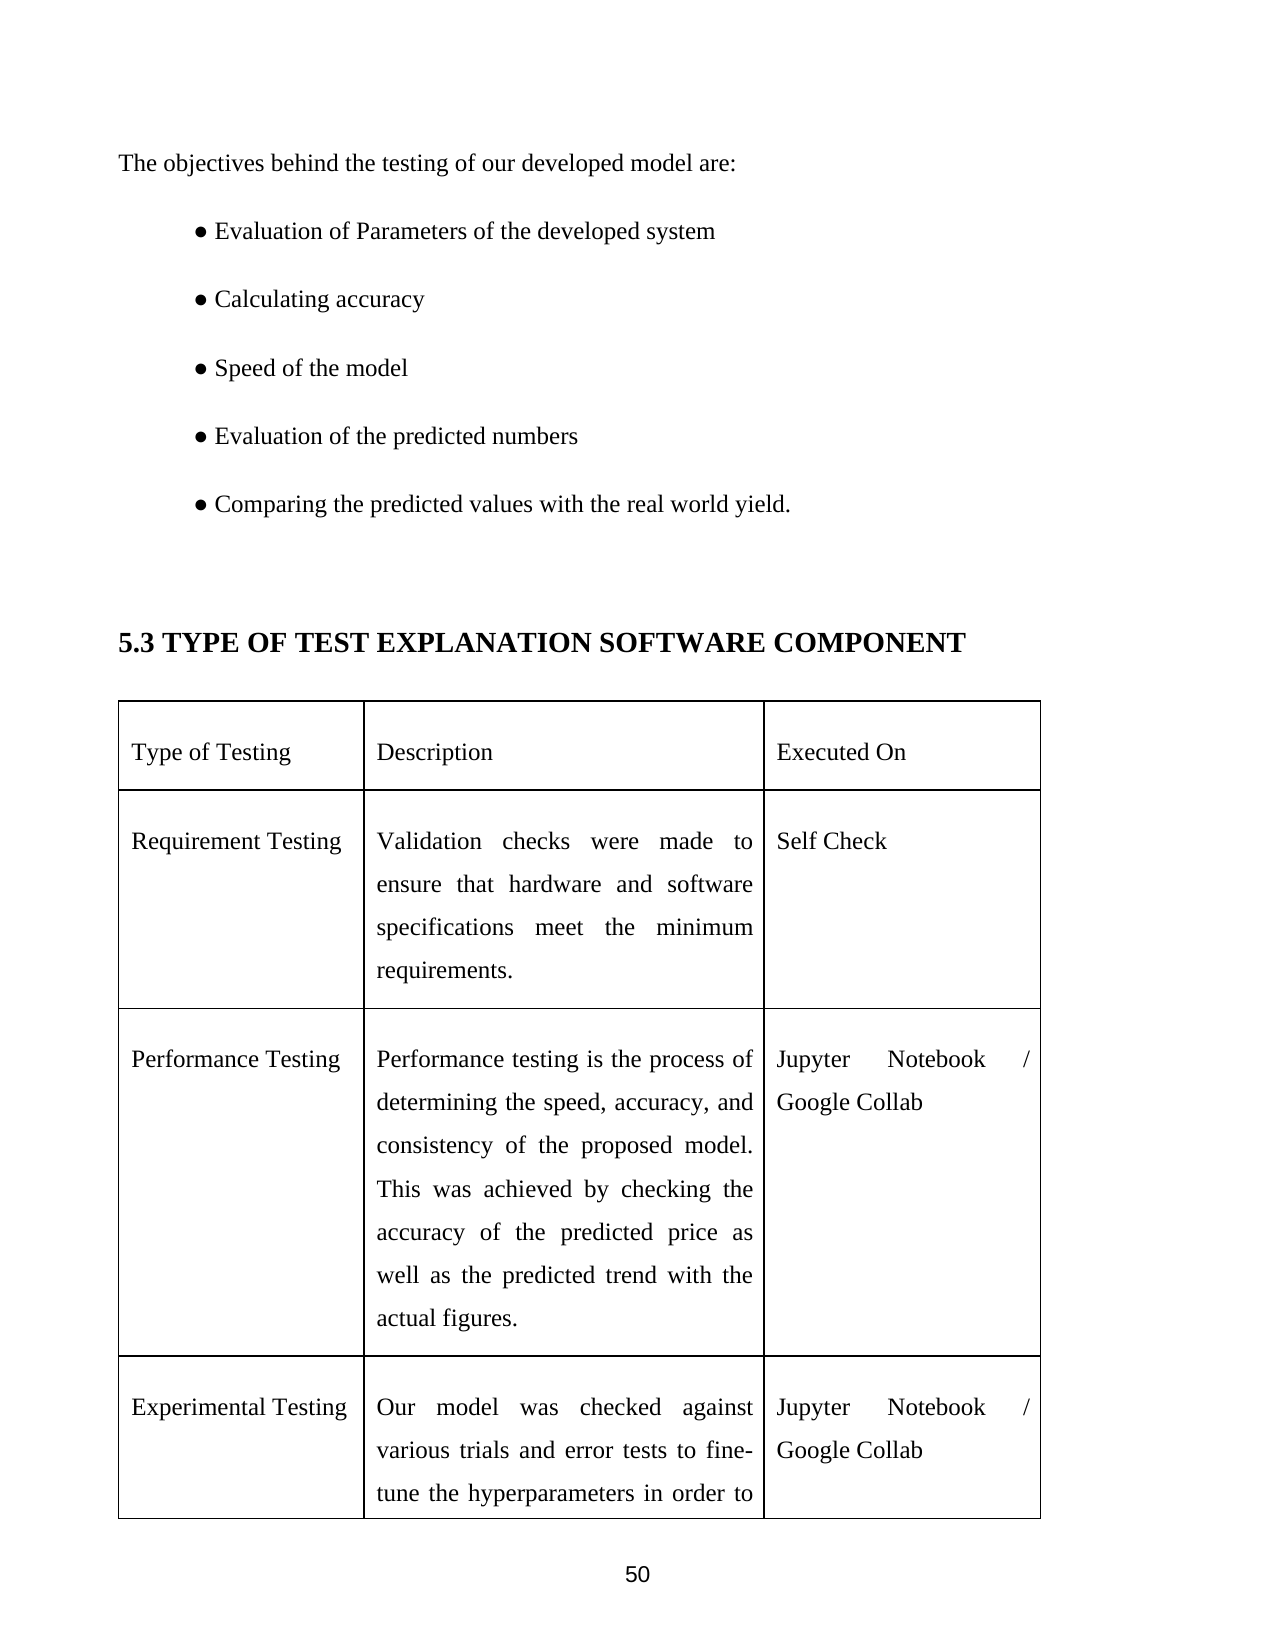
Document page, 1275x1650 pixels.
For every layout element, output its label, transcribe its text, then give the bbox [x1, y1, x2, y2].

table_header Type of Testing [119, 702, 363, 789]
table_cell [119, 1357, 363, 1517]
text The objectives behind the testing of our developed model are: [118, 148, 1157, 177]
table_cell Validation checks were made to ensure that hardware and software specifications meet the minimum requirements. [365, 791, 763, 1008]
table_header Executed On [765, 702, 1040, 789]
text ● Calculating accuracy [193, 284, 1157, 313]
text ● Comparing the predicted values with the real world yield. [193, 489, 1157, 518]
text ● Evaluation of the predicted numbers [193, 421, 1157, 449]
table_cell Requirement Testing [119, 791, 363, 1008]
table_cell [365, 1357, 763, 1517]
table_cell Self Check [765, 791, 1040, 1008]
table_header Description [365, 702, 763, 789]
text ● Speed of the model [193, 353, 1157, 381]
table_cell Jupyter Notebook / Google Collab [765, 1009, 1040, 1355]
text 5.3 TYPE OF TEST EXPLANATION SOFTWARE COMPONENT [118, 625, 1157, 659]
table_cell Performance testing is the process of determining the speed, accuracy, and consistency of the proposed model. This was achieved by checking the accuracy of the predicted price as well as the predicted trend with the actual figures. [365, 1009, 763, 1355]
text ● Evaluation of Parameters of the developed system [193, 216, 1157, 245]
table_cell Performance Testing [119, 1009, 363, 1355]
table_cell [765, 1357, 1040, 1517]
